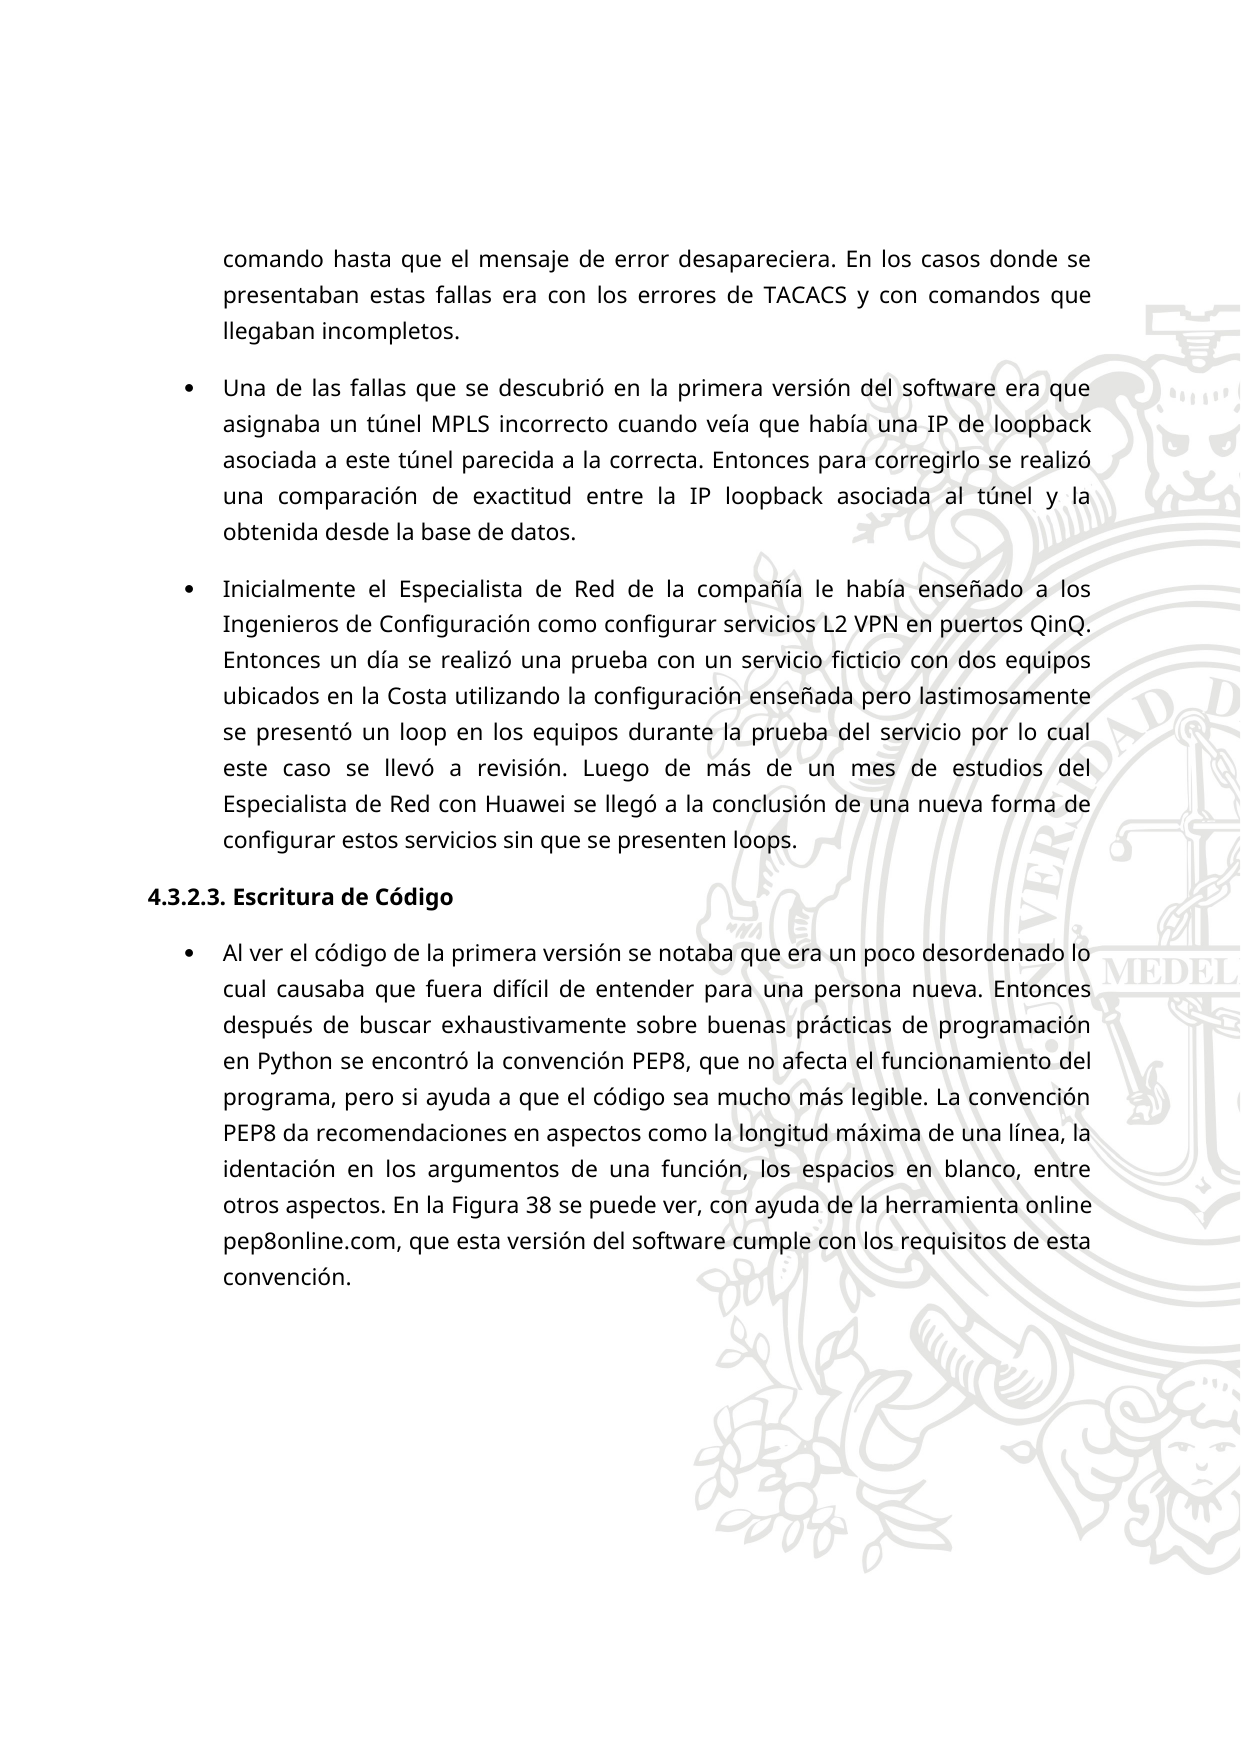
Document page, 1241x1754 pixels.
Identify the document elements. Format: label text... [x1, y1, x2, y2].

list Una de las fallas que se descubrió en la primera versión del software era que asignaba un túnel MPLS incorrecto cuando veía que había una IP de loopback asociada a este túnel parecida a la correcta. Entonces para corregirlo se realizó una comparación de exactitud entre la IP loopback asociada al túnel y la obtenida desde la base de datos. [185, 372, 1092, 547]
list Inicialmente el Especialista de Red de la compañía le había enseñado a los Ingenieros de Configuración como configurar servicios L2 VPN en puertos QinQ. Entonces un día se realizó una prueba con un servicio ficticio con dos equipos ubicados en la Costa utilizando la configuración enseñada pero lastimosamente se presentó un loop en los equipos durante la prueba del servicio por lo cual este caso se llevó a revisión. Luego de más de un mes de estudios del Especialista de Red con Huawei se llegó a la conclusión de una nueva forma de configurar estos servicios sin que se presenten loops. [185, 572, 1092, 855]
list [185, 243, 1092, 346]
picture [0, 234, 1241, 1616]
subtitle Escritura de Código [148, 881, 1092, 912]
list Al ver el código de la primera versión se notaba que era un poco desordenado lo cual causaba que fuera difícil de entender para una persona nueva. Entonces después de buscar exhaustivamente sobre buenas prácticas de programación en Python se encontró la convención PEP8, que no afecta el funcionamiento del programa, pero si ayuda a que el código sea mucho más legible. La convención PEP8 da recomendaciones en aspectos como la longitud máxima de una línea, la identación en los argumentos de una función, los espacios en blanco, entre otros aspectos. En la Figura 38 se puede ver, con ayuda de la herramienta online pep8online.com, que esta versión del software cumple con los requisitos de esta convención. [185, 937, 1092, 1292]
